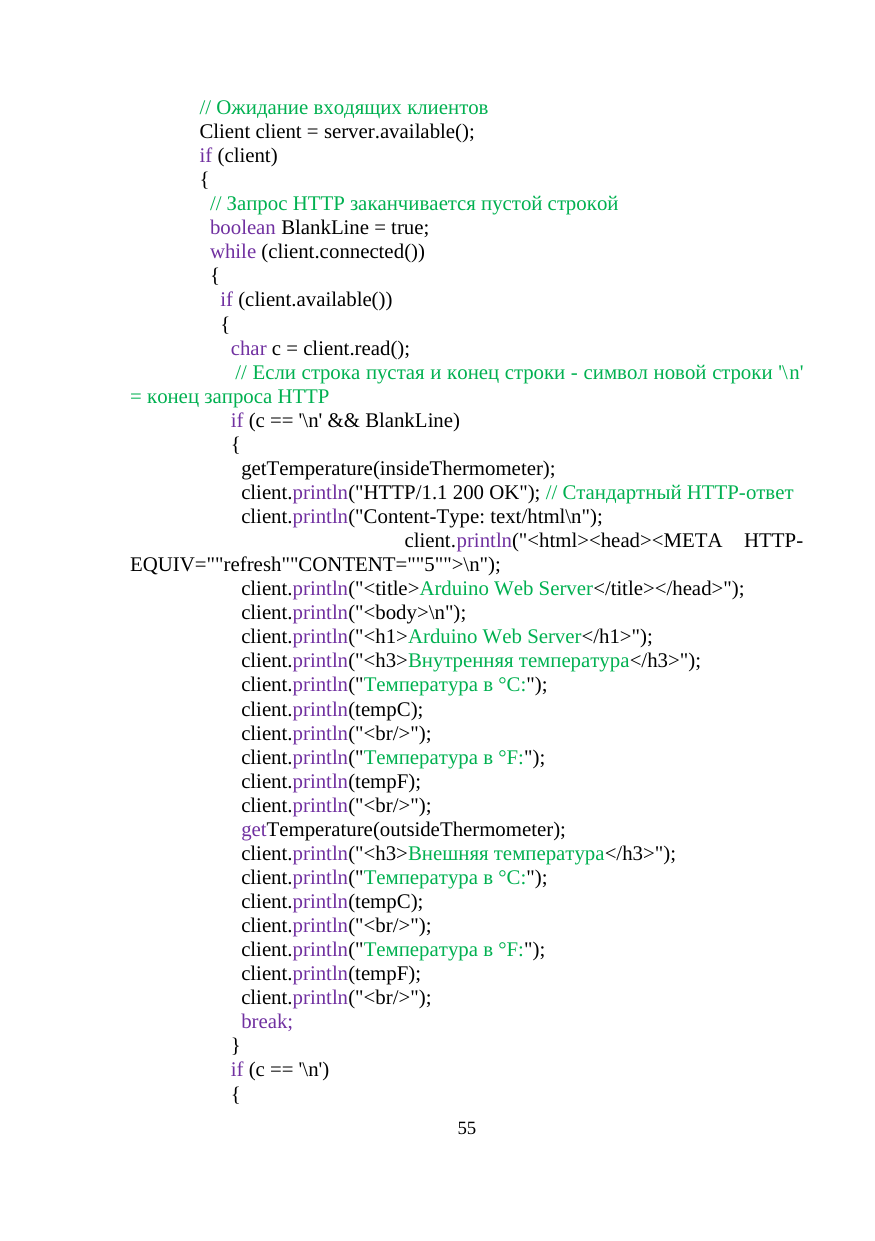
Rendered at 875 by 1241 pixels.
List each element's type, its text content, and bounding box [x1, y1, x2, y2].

text client.println("Температура в °C:"); [130, 672, 803, 696]
text client.println("<title>Arduino Web Server</title></head>"); [130, 576, 803, 600]
text client.println("<br/>"); [130, 913, 803, 937]
text client.println("Температура в °F:"); [130, 744, 803, 769]
text { [130, 311, 803, 336]
text if (client) [130, 143, 803, 167]
text client.println("<br/>"); [130, 793, 803, 817]
text { [130, 263, 803, 287]
text client.println("<br/>"); [130, 985, 803, 1009]
text client.println("<h3>Внешняя температура</h3>"); [130, 841, 803, 865]
text } [130, 1033, 803, 1057]
text boolean BlankLine = true; [130, 215, 803, 239]
text Client client = server.available(); [130, 119, 803, 143]
text client.println("<html><head><META HTTP-EQUIV=""refresh""CONTENT=""5"">\n"); [130, 528, 803, 576]
text client.println(tempC); [130, 889, 803, 913]
text { [130, 432, 803, 456]
text if (client.available()) [130, 287, 803, 311]
text client.println("<h3>Внутренняя температура</h3>"); [130, 648, 803, 672]
text client.println("Температура в °C:"); [130, 865, 803, 889]
text client.println(tempF); [130, 961, 803, 985]
text client.println("Content-Type: text/html\n"); [130, 504, 803, 528]
text getTemperature(insideThermometer); [130, 456, 803, 480]
text client.println(tempC); [130, 696, 803, 721]
text // Ожидание входящих клиентов [130, 95, 803, 119]
text client.println("<br/>"); [130, 721, 803, 744]
text // Если строка пустая и конец строки - символ новой строки '\n' = конец запроса HTTP [130, 359, 803, 408]
text client.println("Температура в °F:"); [130, 937, 803, 961]
text client.println("HTTP/1.1 200 OK"); // Стандартный HTTP-ответ [130, 480, 803, 504]
text getTemperature(outsideThermometer); [130, 817, 803, 841]
text if (c == '\n' && BlankLine) [130, 408, 803, 432]
text { [130, 167, 803, 191]
text if (c == '\n') [130, 1057, 803, 1081]
text client.println("<body>\n"); [130, 600, 803, 624]
text client.println("<h1>Arduino Web Server</h1>"); [130, 624, 803, 648]
text client.println(tempF); [130, 769, 803, 793]
text // Запрос HTTP заканчивается пустой строкой [130, 191, 803, 215]
text while (client.connected()) [130, 239, 803, 263]
text { [130, 1081, 803, 1106]
text break; [130, 1009, 803, 1033]
text char c = client.read(); [130, 336, 803, 359]
